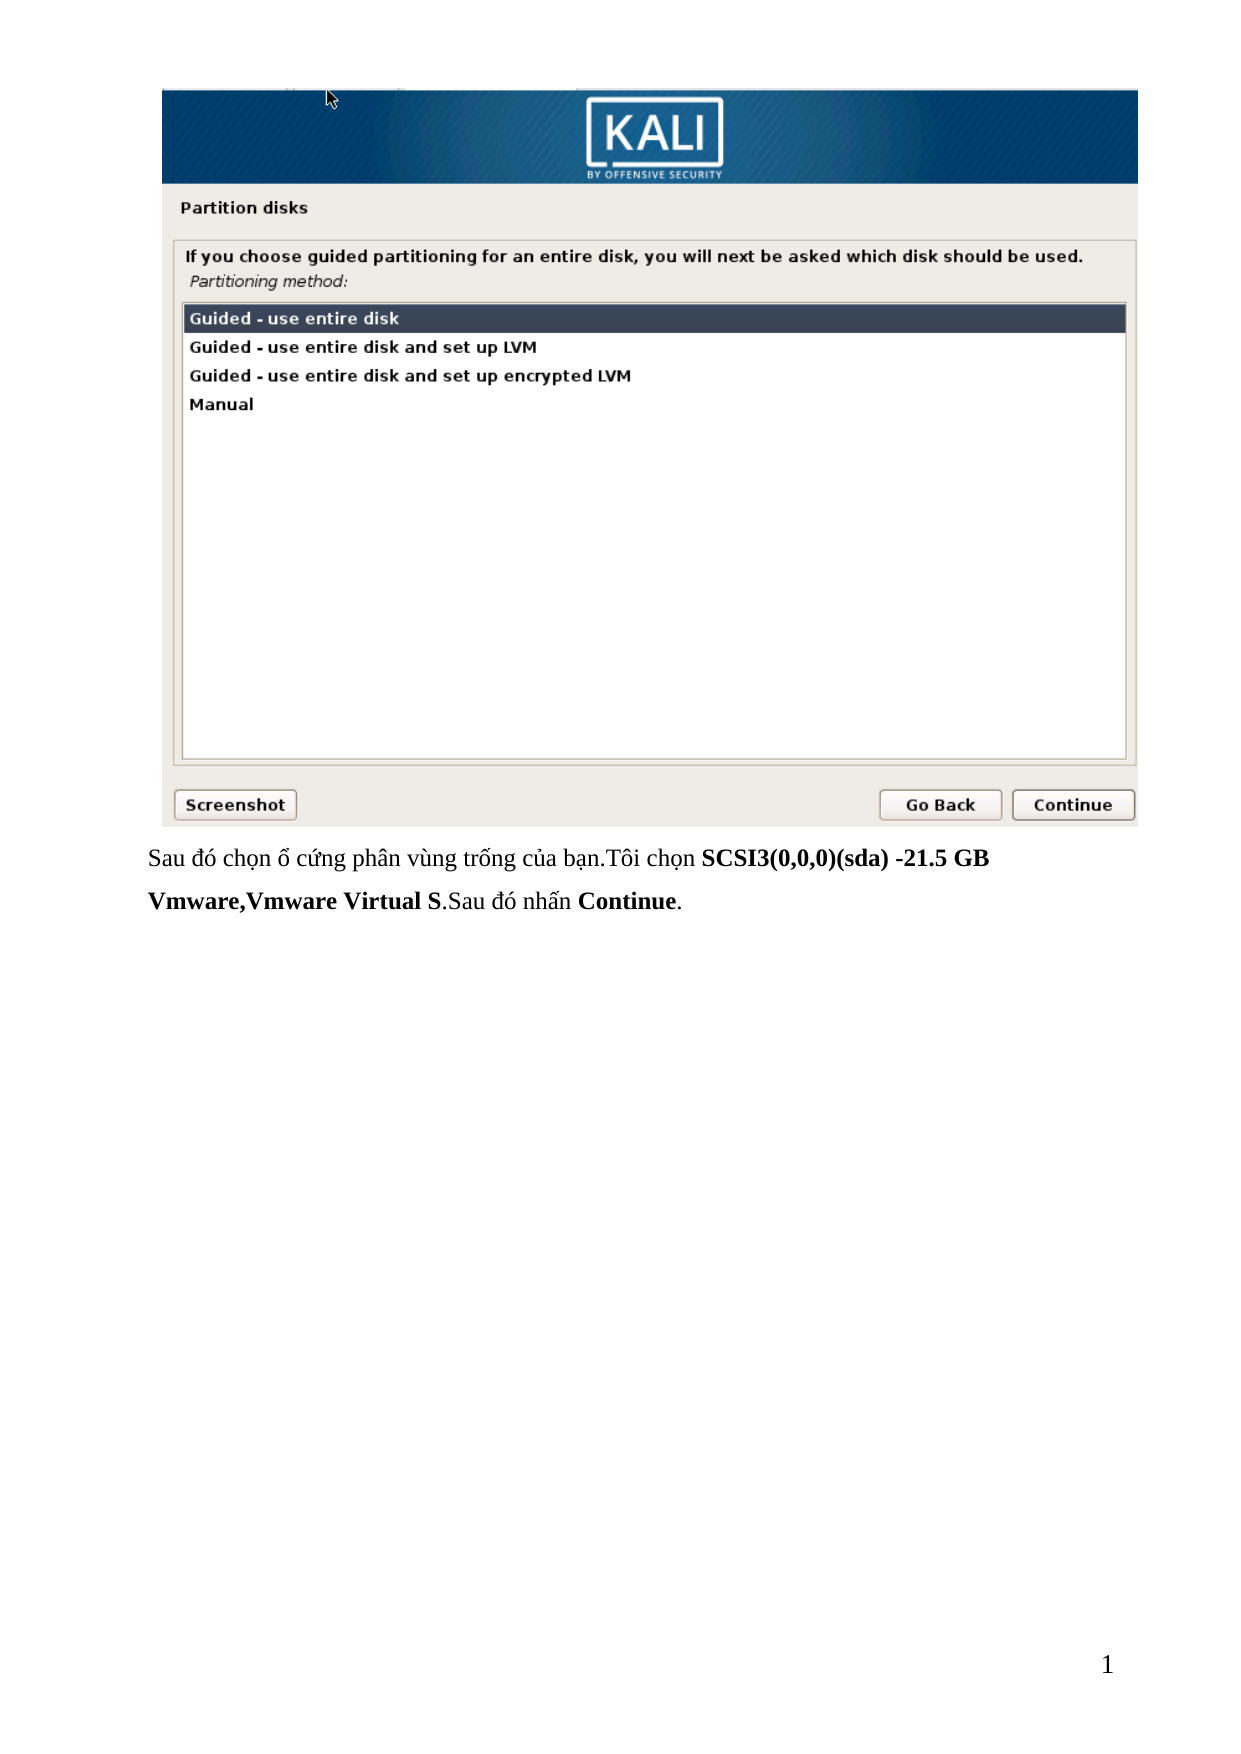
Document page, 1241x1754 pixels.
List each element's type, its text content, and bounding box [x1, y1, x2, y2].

text Sau đó chọn ổ cứng phân vùng trống của bạn.Tôi chọn SCSI3(0,0,0)(sda) -21.5 GB Vmware,Vmware Virtual S.Sau đó nhấn Continue. [148, 843, 1152, 915]
picture [162, 88, 1138, 827]
